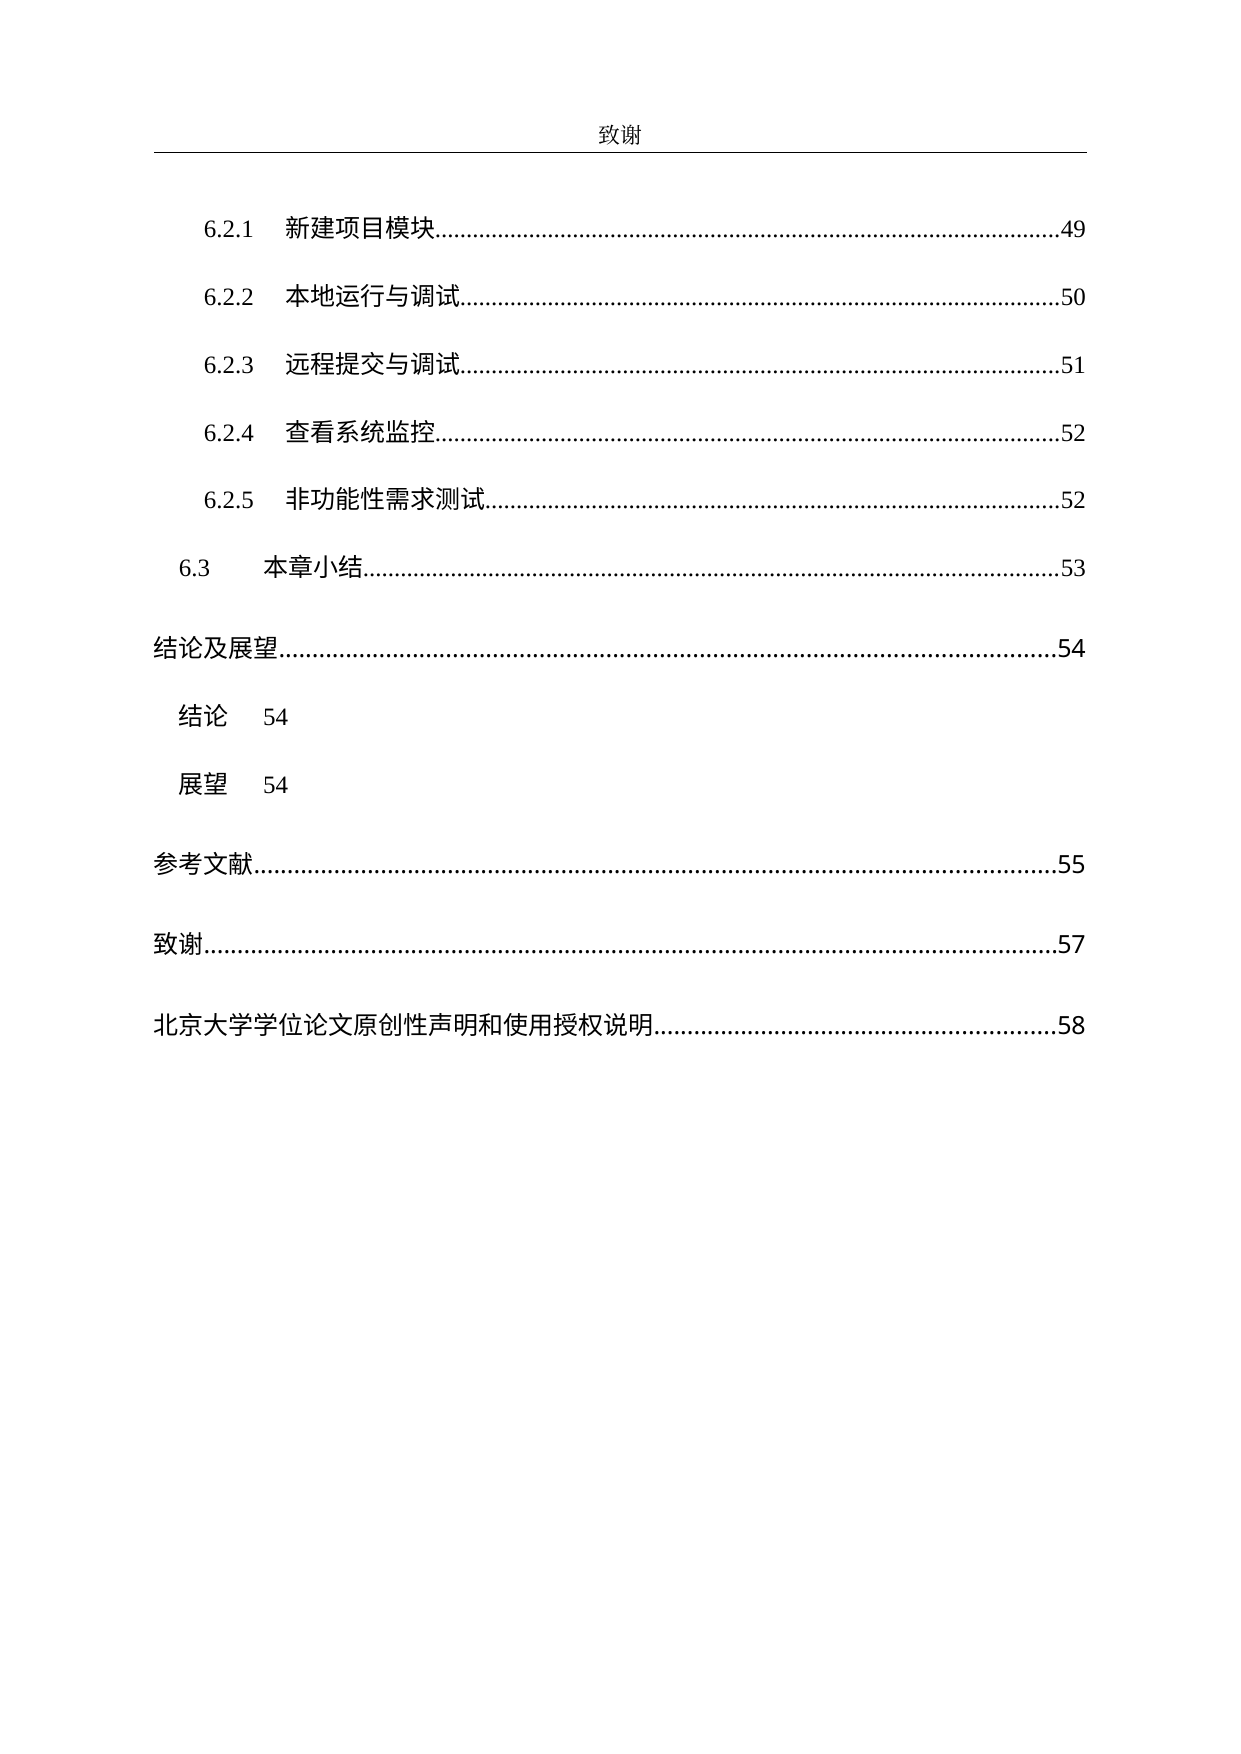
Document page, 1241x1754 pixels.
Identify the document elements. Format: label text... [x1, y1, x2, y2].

text 6.2.3 远程提交与调试 51 [153, 328, 1087, 396]
text 6.2.5 非功能性需求测试 52 [153, 464, 1087, 532]
text 致谢 57 [153, 909, 1087, 977]
text 6.3 本章小结 53 [153, 532, 1087, 600]
text 展望 54 [153, 748, 1087, 816]
text 结论及展望 54 [153, 612, 1087, 680]
text 6.2.4 查看系统监控 52 [153, 396, 1087, 464]
text 北京大学学位论文原创性声明和使用授权说明 58 [153, 989, 1087, 1057]
text 结论 54 [153, 680, 1087, 748]
text 6.2.2 本地运行与调试 50 [153, 260, 1087, 328]
text 参考文献 55 [153, 829, 1087, 897]
text 6.2.1 新建项目模块 49 [153, 192, 1087, 260]
